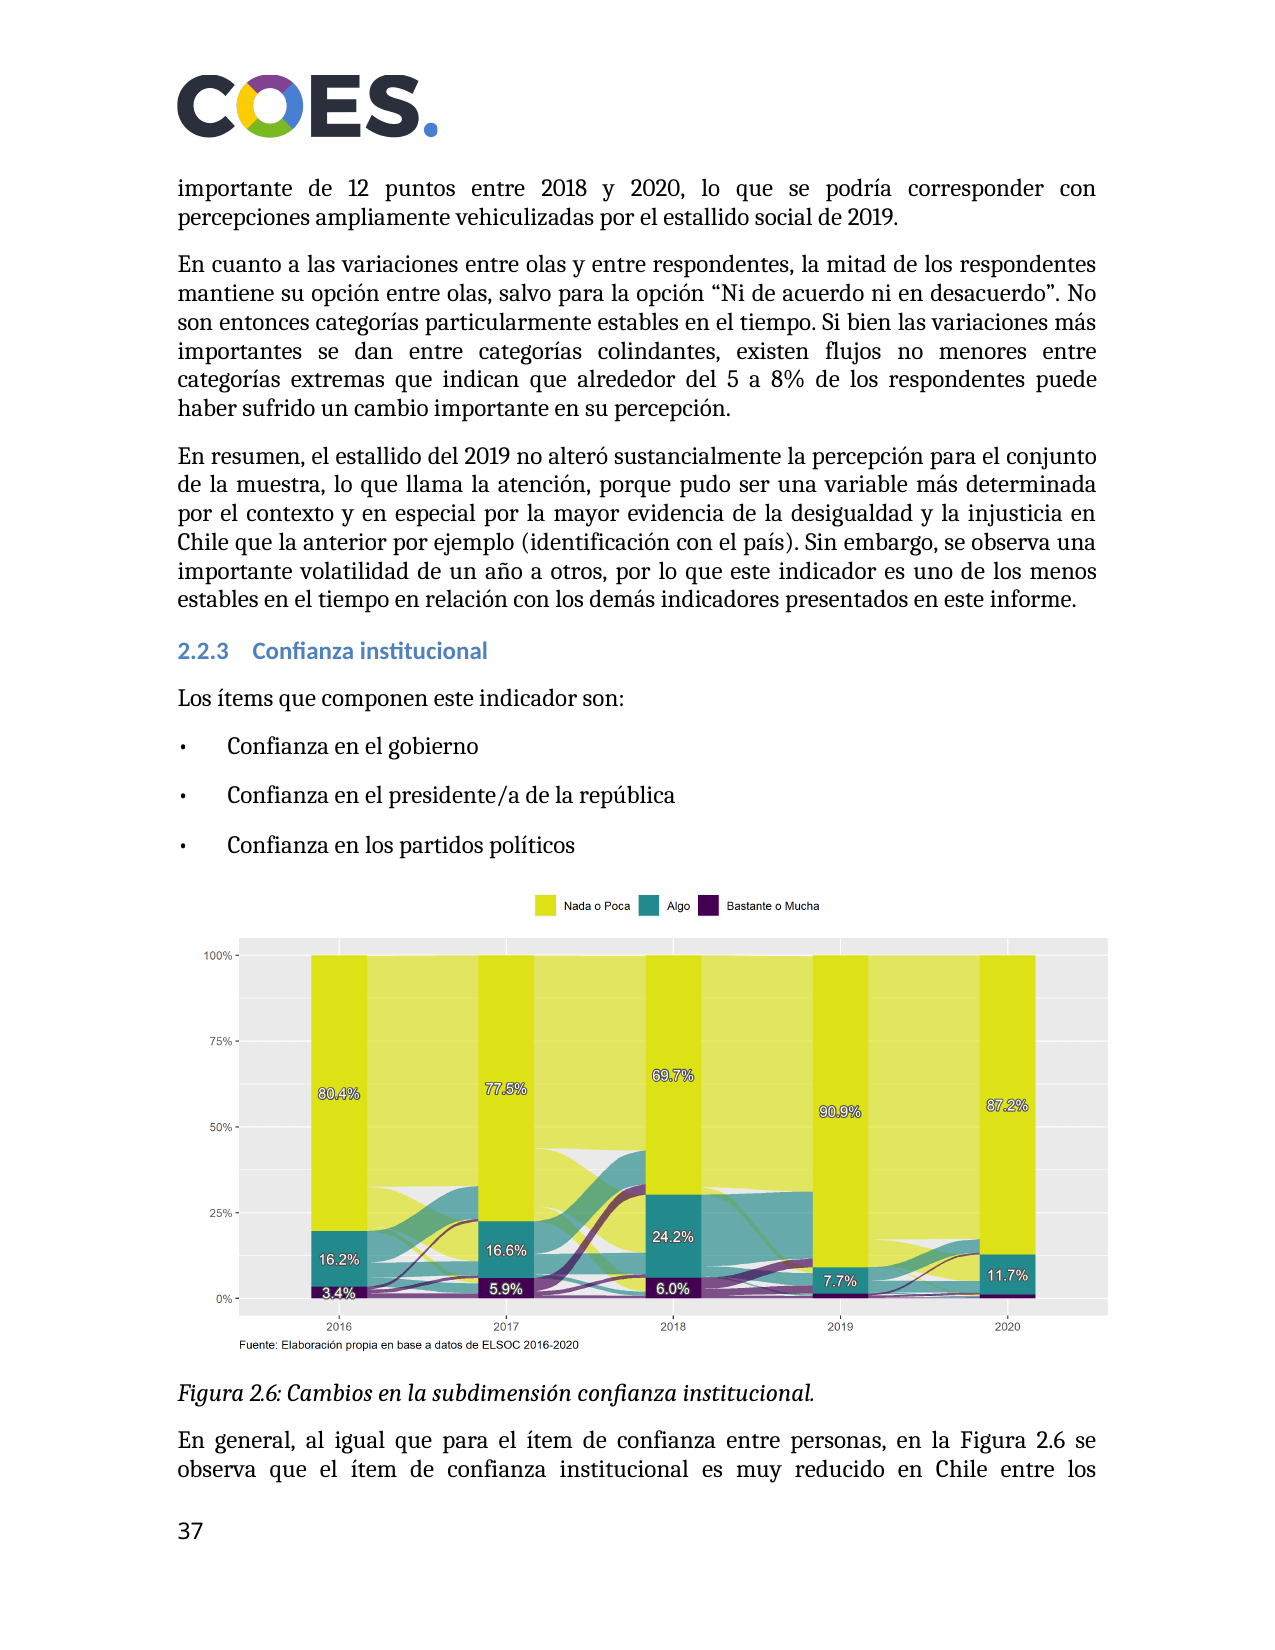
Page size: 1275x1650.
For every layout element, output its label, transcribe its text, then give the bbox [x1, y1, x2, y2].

list Confianza en el presidente/a de la república [177, 781, 1098, 810]
list Confianza en el gobierno [177, 732, 1098, 760]
text Los ítems que componen este indicador son: [177, 684, 1098, 713]
text Figura 2.6: Cambios en la subdimensión confianza institucional. [177, 1379, 1098, 1408]
picture [196, 880, 1115, 1358]
picture [177, 75, 438, 146]
subtitle 2.2.3 Confianza institucional [177, 635, 1098, 665]
text En resumen, el estallido del 2019 no alteró sustancialmente la percepción para el conjunto de la muestra, lo que llama la atención, porque pudo ser una variable más determinada por el contexto y en especial por la mayor evidencia de la desigualdad y la injusticia en Chile que la anterior por ejemplo (identificación con el país). Sin embargo, se observa una importante volatilidad de un año a otros, por lo que este indicador es uno de los menos estables en el tiempo en relación con los demás indicadores presentados en este informe. [177, 442, 1098, 614]
list Confianza en los partidos políticos [177, 831, 1098, 859]
text En cuanto a las variaciones entre olas y entre respondentes, la mitad de los respondentes mantiene su opción entre olas, salvo para la opción “Ni de acuerdo ni en desacuerdo”. No son entonces categorías particularmente estables en el tiempo. Si bien las variaciones más importantes se dan entre categorías colindantes, existen flujos no menores entre categorías extremas que indican que alrededor del 5 a 8% de los respondentes puede haber sufrido un cambio importante en su percepción. [177, 250, 1098, 423]
